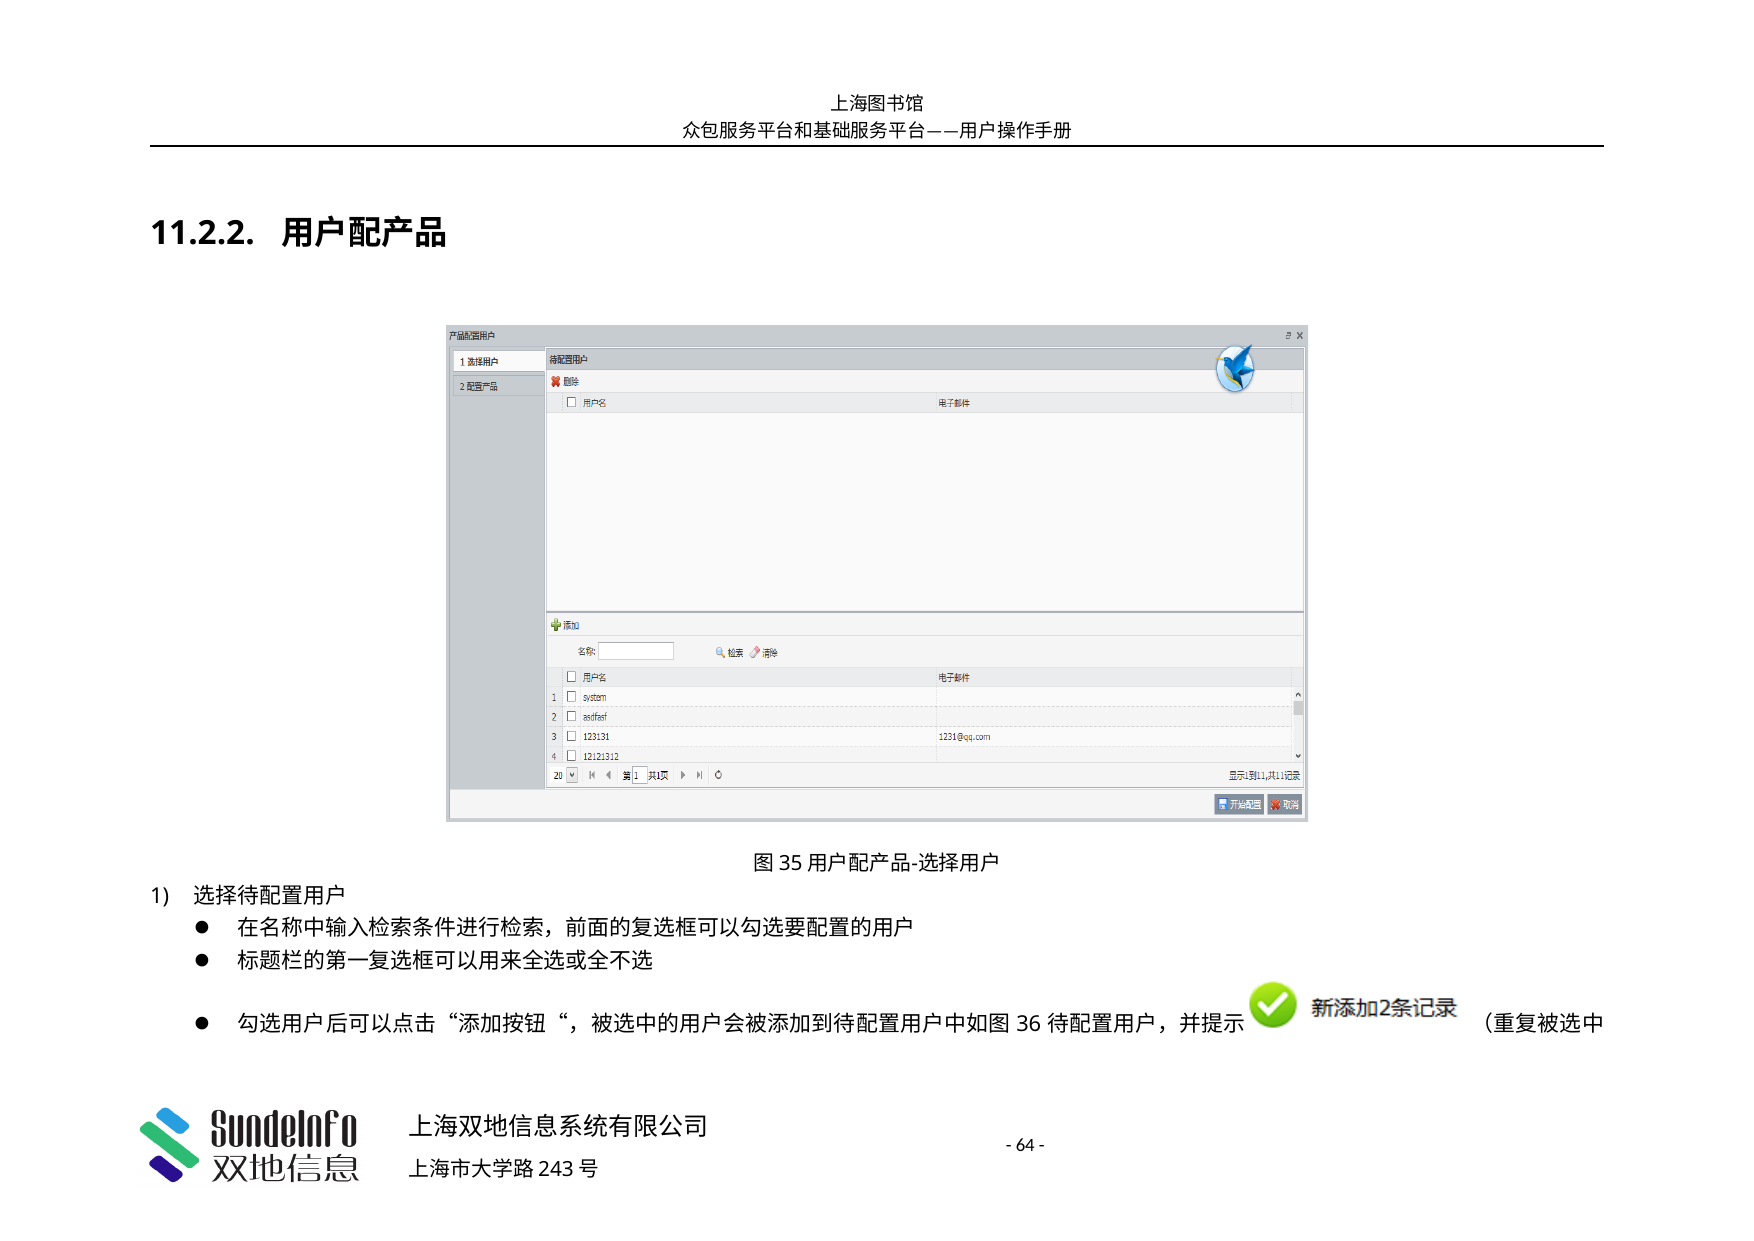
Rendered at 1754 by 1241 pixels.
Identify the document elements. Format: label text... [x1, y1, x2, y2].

subtitle 用户配产品 [150, 198, 1604, 263]
picture [446, 325, 1309, 822]
picture [1245, 977, 1472, 1031]
picture [134, 1101, 366, 1188]
list 标题栏的第一复选框可以用来全选或全不选 [194, 942, 1604, 975]
list 选择待配置用户 [150, 877, 1604, 910]
list 在名称中输入检索条件进行检索，前面的复选框可以勾选要配置的用户 [194, 910, 1604, 942]
